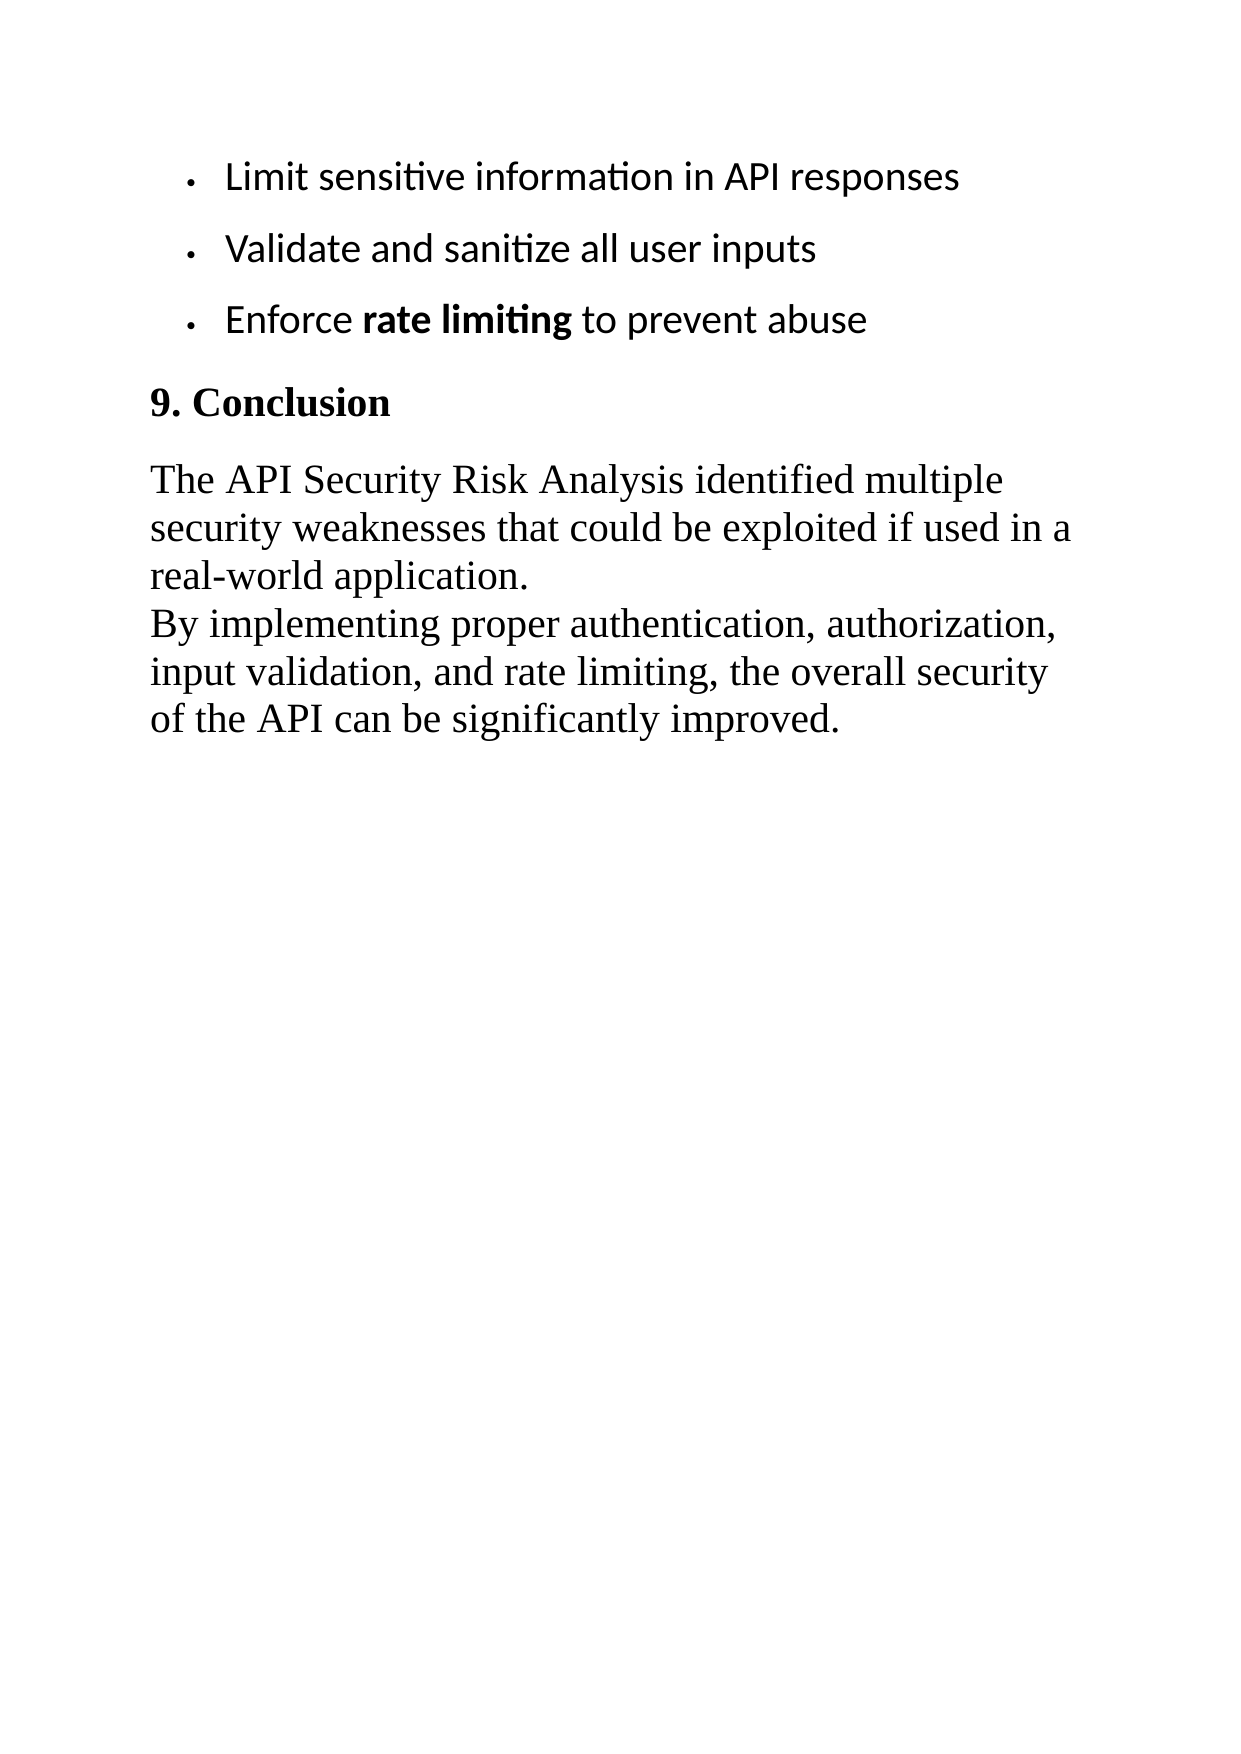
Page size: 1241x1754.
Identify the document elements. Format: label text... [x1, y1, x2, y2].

text The API Security Risk Analysis identified multiple security weaknesses that could be exploited if used in a real-world application. By implementing proper authentication, authorization, input validation, and rate limiting, the overall security of the API can be significantly improved. [150, 454, 1090, 742]
list Enforce rate limiting to prevent abuse [187, 293, 1090, 344]
subtitle 9. Conclusion [150, 377, 1090, 425]
list Validate and sanitize all user inputs [187, 222, 1090, 272]
list Limit sensitive information in API responses [187, 150, 1090, 201]
